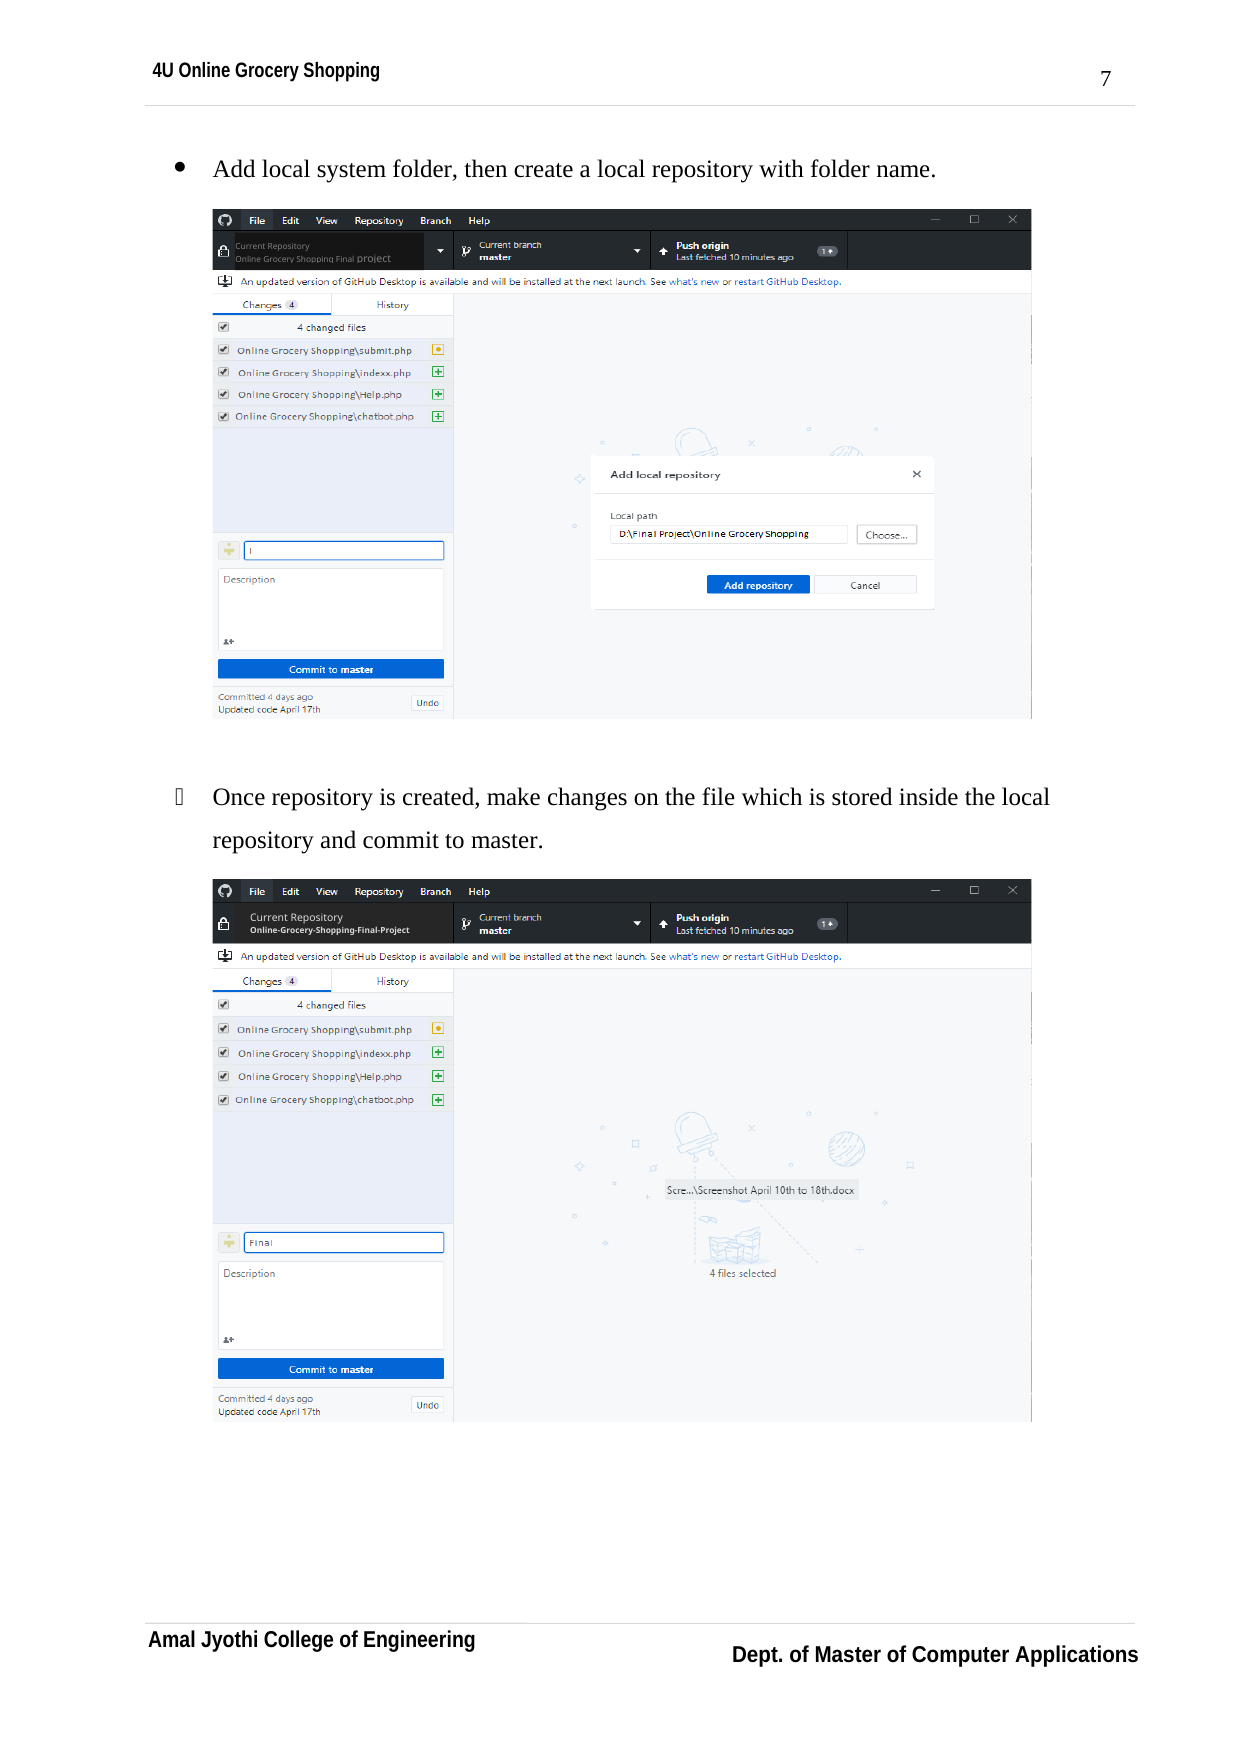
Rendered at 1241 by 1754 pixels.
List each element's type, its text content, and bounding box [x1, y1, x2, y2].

picture [212, 209, 1032, 719]
list Add local system folder, then create a local repository with folder name. [175, 154, 1049, 184]
list Once repository is created, make changes on the file which is stored inside the local repository and commit to master. [175, 782, 1124, 854]
picture [212, 879, 1032, 1422]
